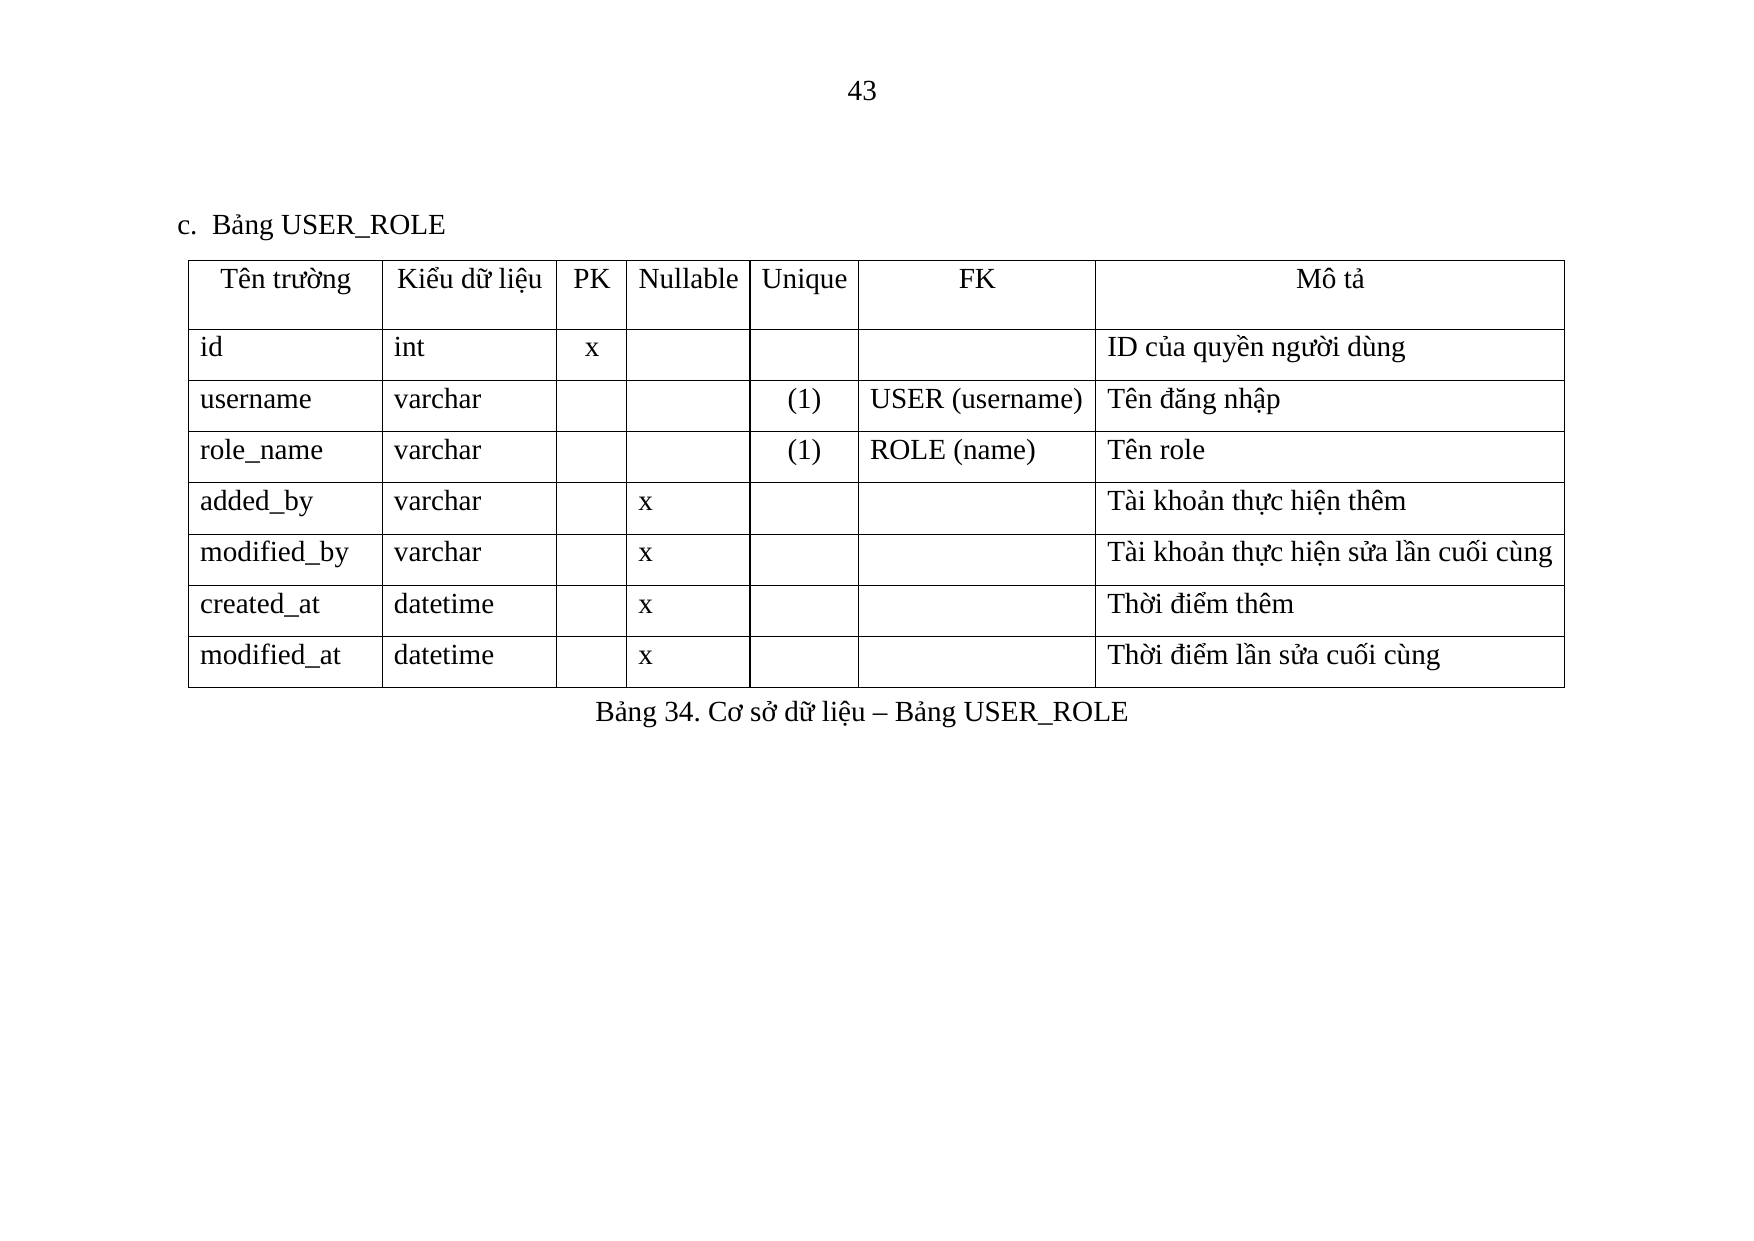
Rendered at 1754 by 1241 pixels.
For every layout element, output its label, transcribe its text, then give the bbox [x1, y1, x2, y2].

table_cell x [557, 330, 626, 380]
table_cell [557, 637, 626, 687]
table_cell created_at [189, 586, 382, 636]
table_cell USER (username) [859, 381, 1095, 431]
table_cell username [189, 381, 382, 431]
table_cell [751, 483, 858, 533]
table_cell [557, 586, 626, 636]
table_cell x [627, 586, 749, 636]
table_cell [627, 432, 749, 482]
table_cell role_name [189, 432, 382, 482]
table_cell int [383, 330, 556, 380]
table_cell [859, 637, 1095, 687]
table_cell Tài khoản thực hiện thêm [1096, 483, 1564, 533]
text c. Bảng USER_ROLE [177, 207, 1547, 241]
table_cell Thời điểm lần sửa cuối cùng [1096, 637, 1564, 687]
table_cell Tài khoản thực hiện sửa lần cuối cùng [1096, 535, 1564, 585]
table_cell [859, 535, 1095, 585]
table_header Unique [751, 261, 858, 328]
table_cell ROLE (name) [859, 432, 1095, 482]
table_cell [751, 535, 858, 585]
table_cell x [627, 637, 749, 687]
table_header Tên trường [189, 261, 382, 328]
table_cell Thời điểm thêm [1096, 586, 1564, 636]
table_cell varchar [383, 483, 556, 533]
table_cell datetime [383, 637, 556, 687]
table_cell [859, 330, 1095, 380]
table_cell [751, 330, 858, 380]
table_cell varchar [383, 432, 556, 482]
table_cell datetime [383, 586, 556, 636]
table_cell [751, 586, 858, 636]
table_cell added_by [189, 483, 382, 533]
table_cell [557, 381, 626, 431]
table_cell modified_by [189, 535, 382, 585]
table_cell Tên role [1096, 432, 1564, 482]
table_cell id [189, 330, 382, 380]
table_cell [557, 483, 626, 533]
table_cell [627, 330, 749, 380]
table_cell Tên đăng nhập [1096, 381, 1564, 431]
table_cell ID của quyền người dùng [1096, 330, 1564, 380]
table_cell [751, 637, 858, 687]
table_cell [859, 586, 1095, 636]
table_header Mô tả [1096, 261, 1564, 328]
table_cell [859, 483, 1095, 533]
table_cell [557, 535, 626, 585]
table_header Kiểu dữ liệu [383, 261, 556, 328]
table_cell (1) [751, 381, 858, 431]
table_cell varchar [383, 535, 556, 585]
table_header Nullable [627, 261, 749, 328]
table_header FK [859, 261, 1095, 328]
table_cell [627, 381, 749, 431]
table_cell [557, 432, 626, 482]
table_cell (1) [751, 432, 858, 482]
table_cell x [627, 483, 749, 533]
table_header PK [557, 261, 626, 328]
table_cell x [627, 535, 749, 585]
table_cell modified_at [189, 637, 382, 687]
table_cell varchar [383, 381, 556, 431]
